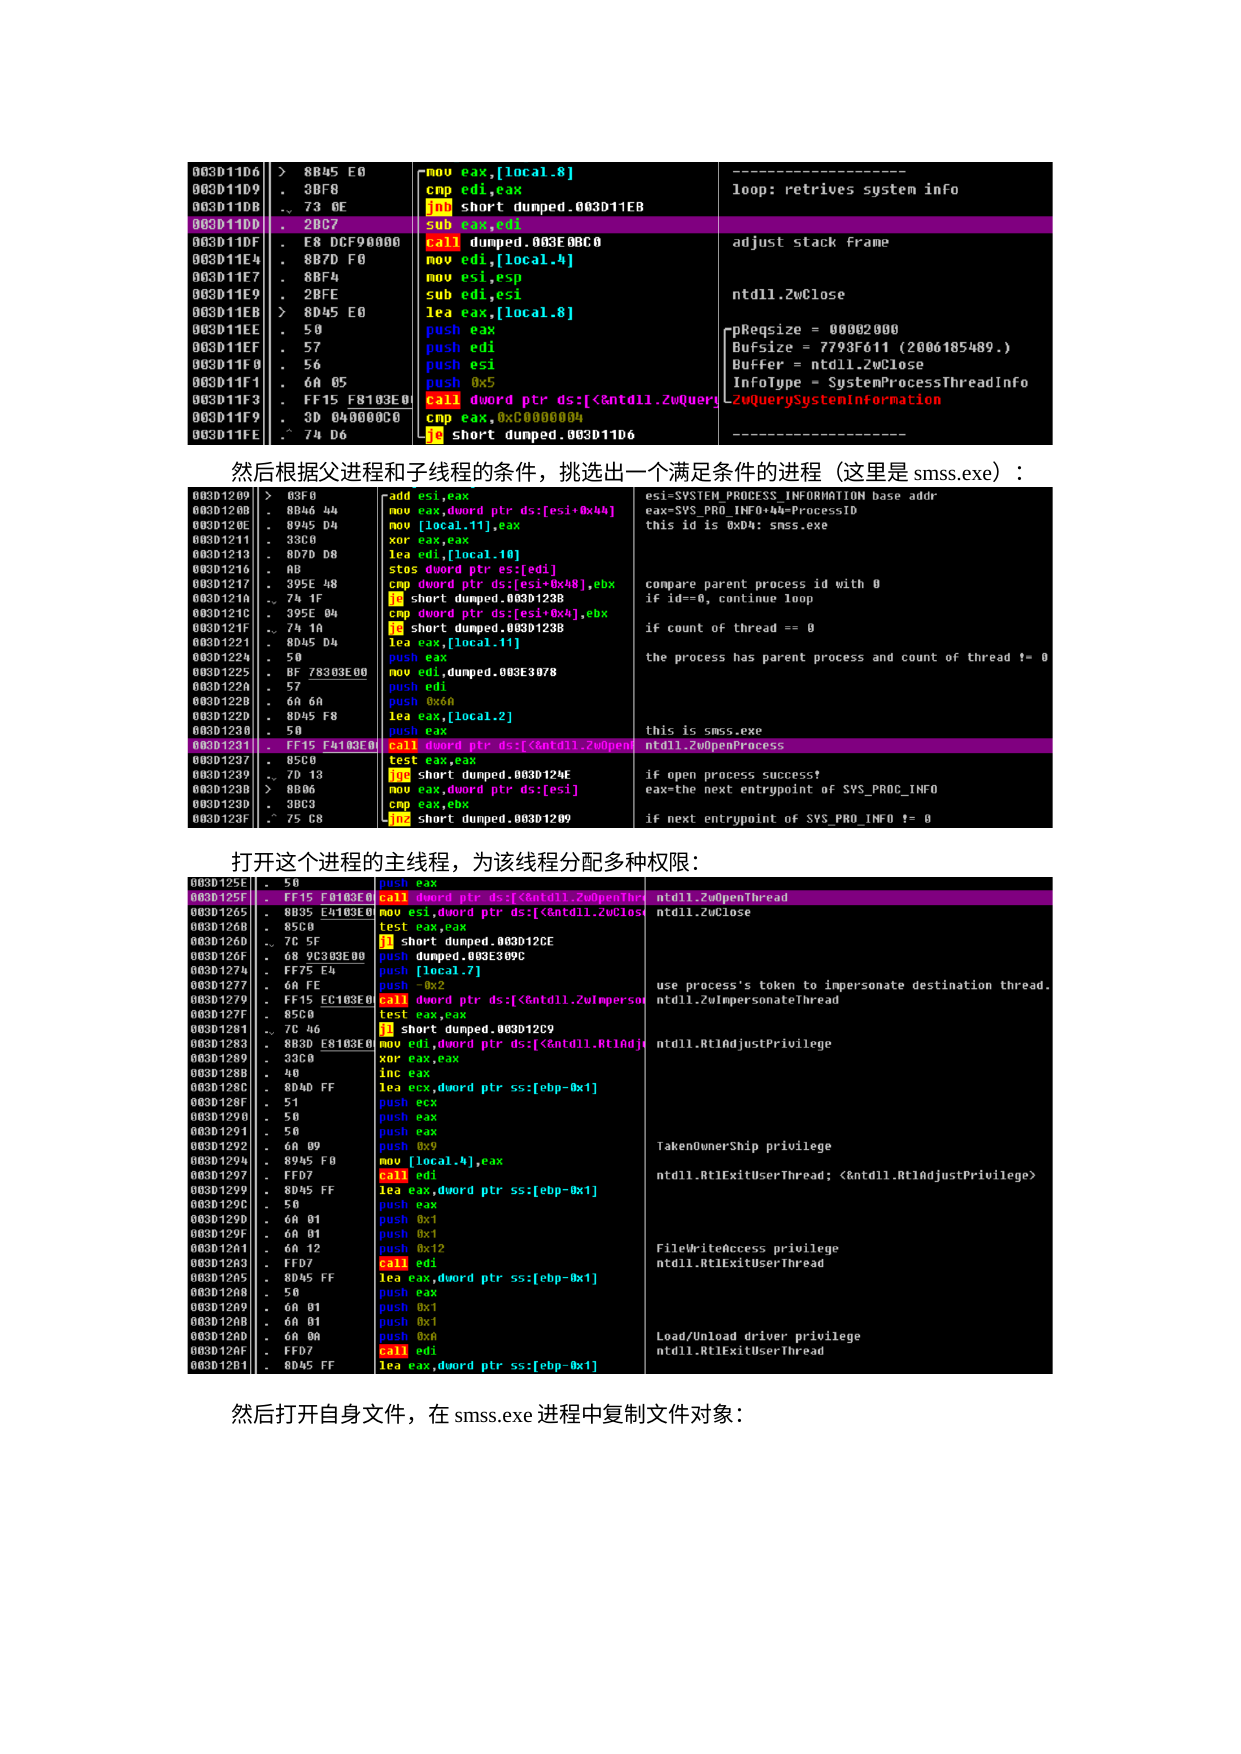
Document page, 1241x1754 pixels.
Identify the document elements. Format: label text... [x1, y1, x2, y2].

picture [187, 162, 1053, 445]
picture [187, 877, 1053, 1374]
text 打开这个进程的主线程，为该线程分配多种权限： [187, 844, 1053, 877]
text 然后根据父进程和子线程的条件，挑选出一个满足条件的进程（这里是smss.exe）： [187, 454, 1053, 487]
picture [187, 487, 1053, 828]
text 然后打开自身文件，在smss.exe进程中复制文件对象： [187, 1397, 1053, 1429]
